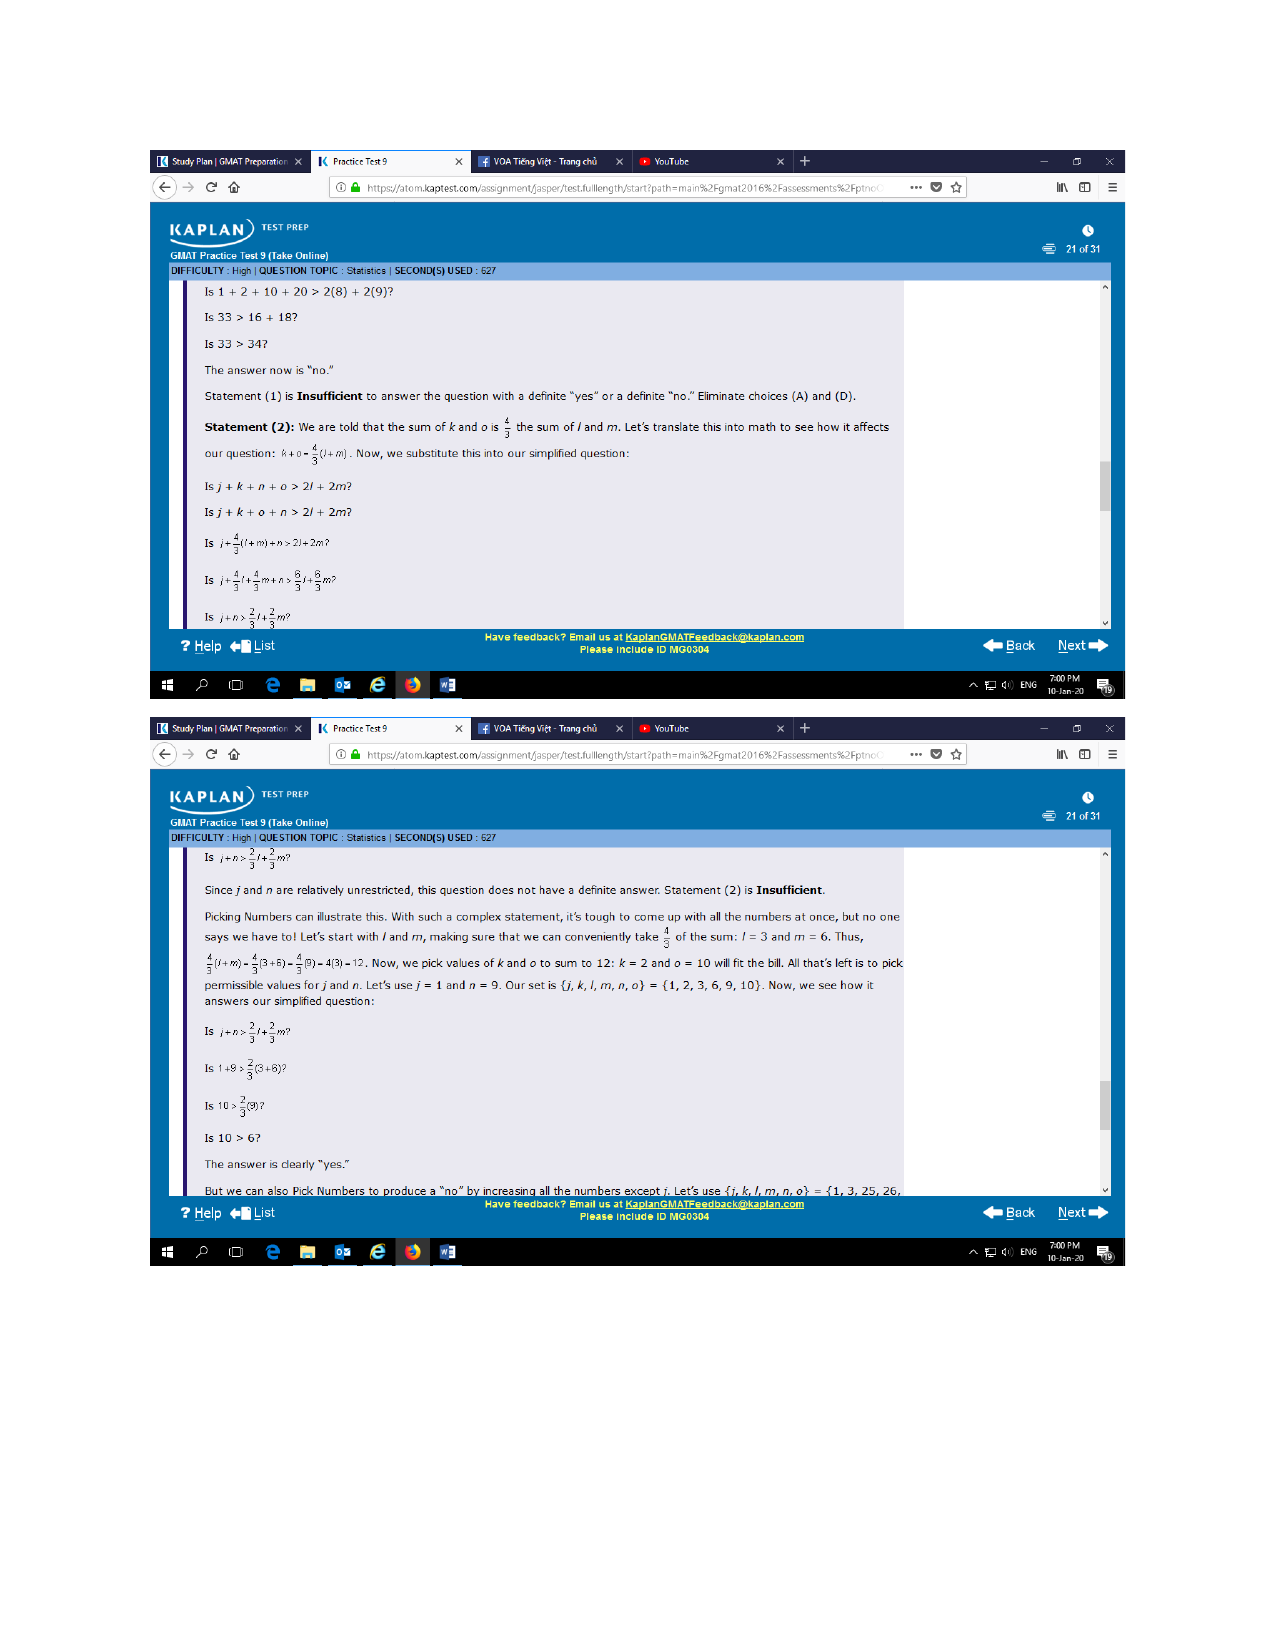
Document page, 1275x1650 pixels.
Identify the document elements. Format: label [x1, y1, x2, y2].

picture [150, 150, 1125, 699]
picture [150, 717, 1125, 1266]
